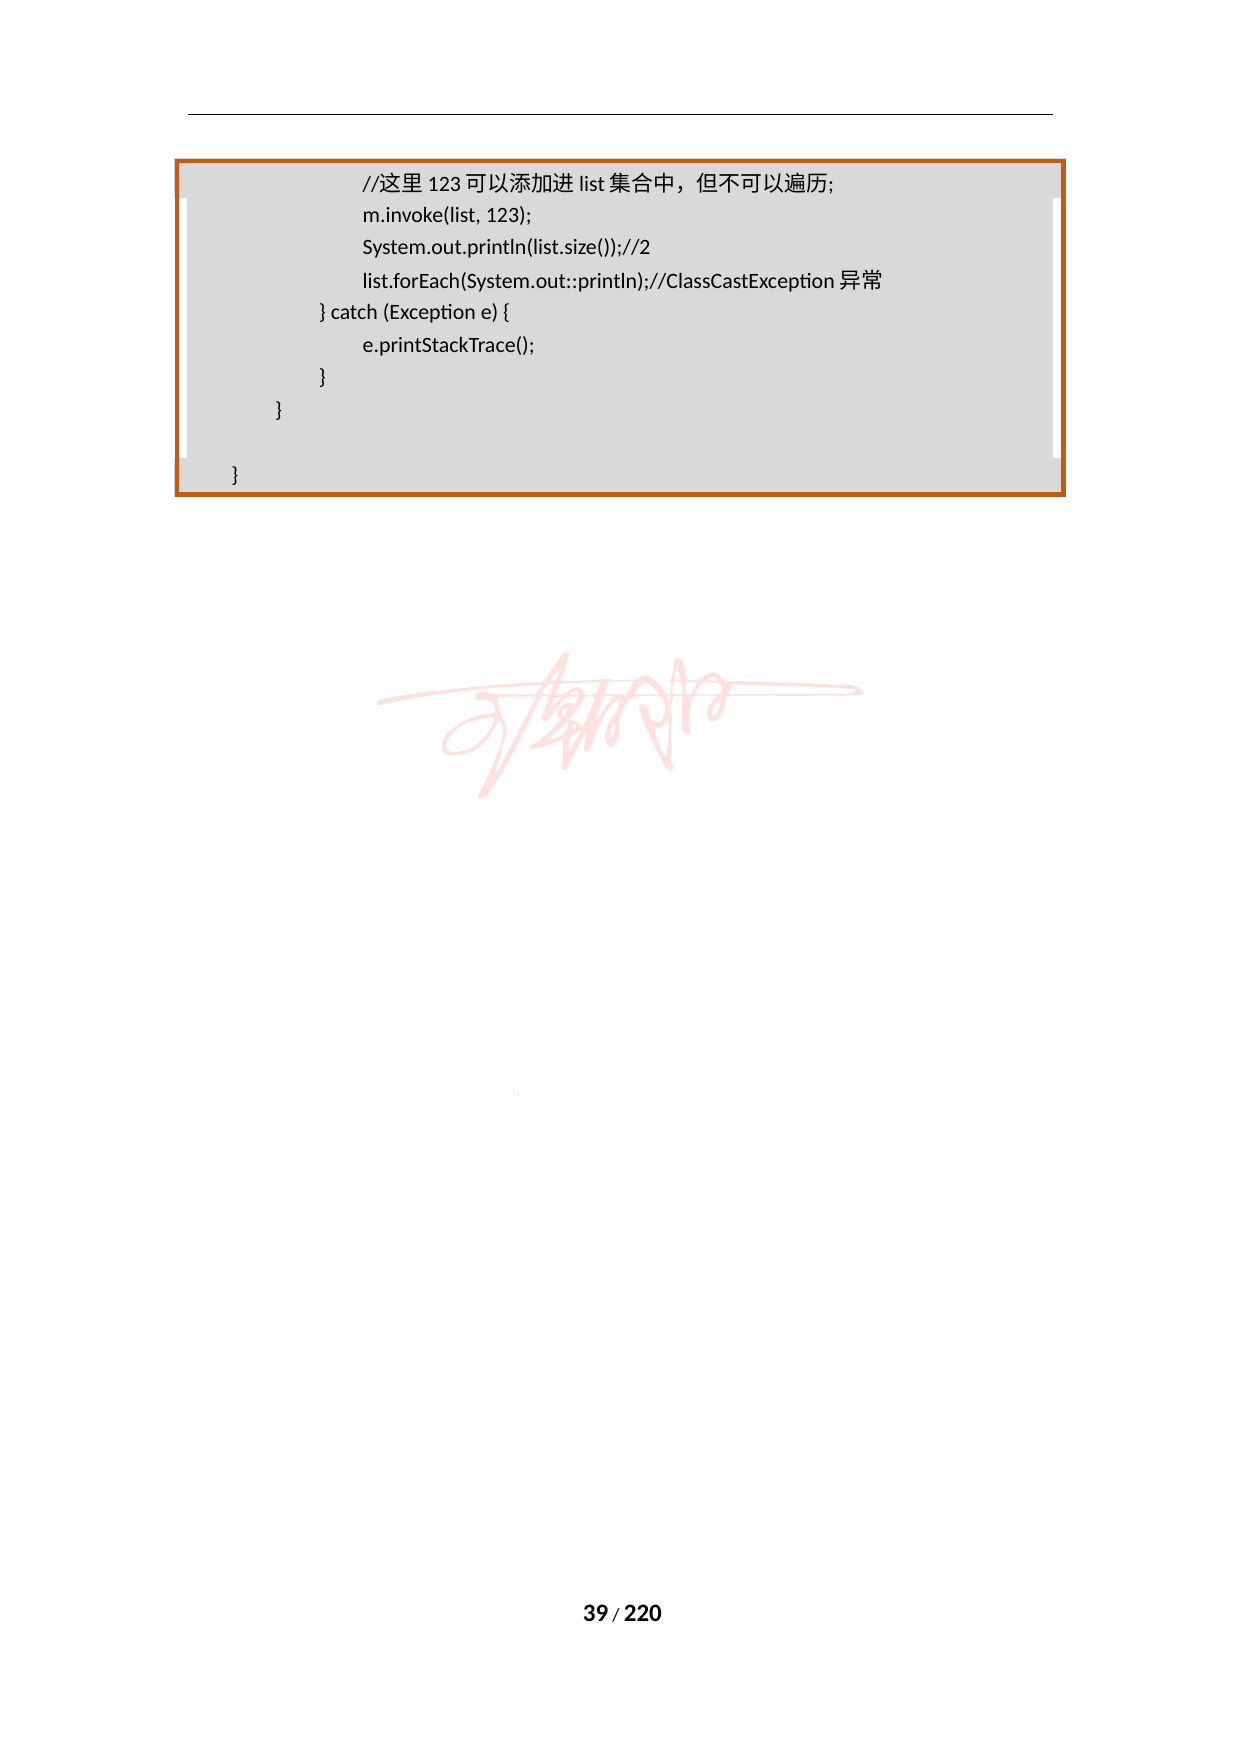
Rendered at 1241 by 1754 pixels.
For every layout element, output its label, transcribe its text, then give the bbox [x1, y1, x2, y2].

text //这里123可以添加进list集合中，但不可以遍历; [179, 163, 1061, 198]
text } [179, 451, 1061, 492]
text } [187, 360, 1053, 393]
text } catch (Exception e) { [187, 295, 1053, 328]
text e.printStackTrace(); [187, 328, 1053, 360]
text System.out.println(list.size());//2 [187, 230, 1053, 263]
text m.invoke(list, 123); [187, 198, 1053, 230]
text list.forEach(System.out::println);//ClassCastException异常 [187, 263, 1053, 295]
text } [187, 393, 1053, 425]
